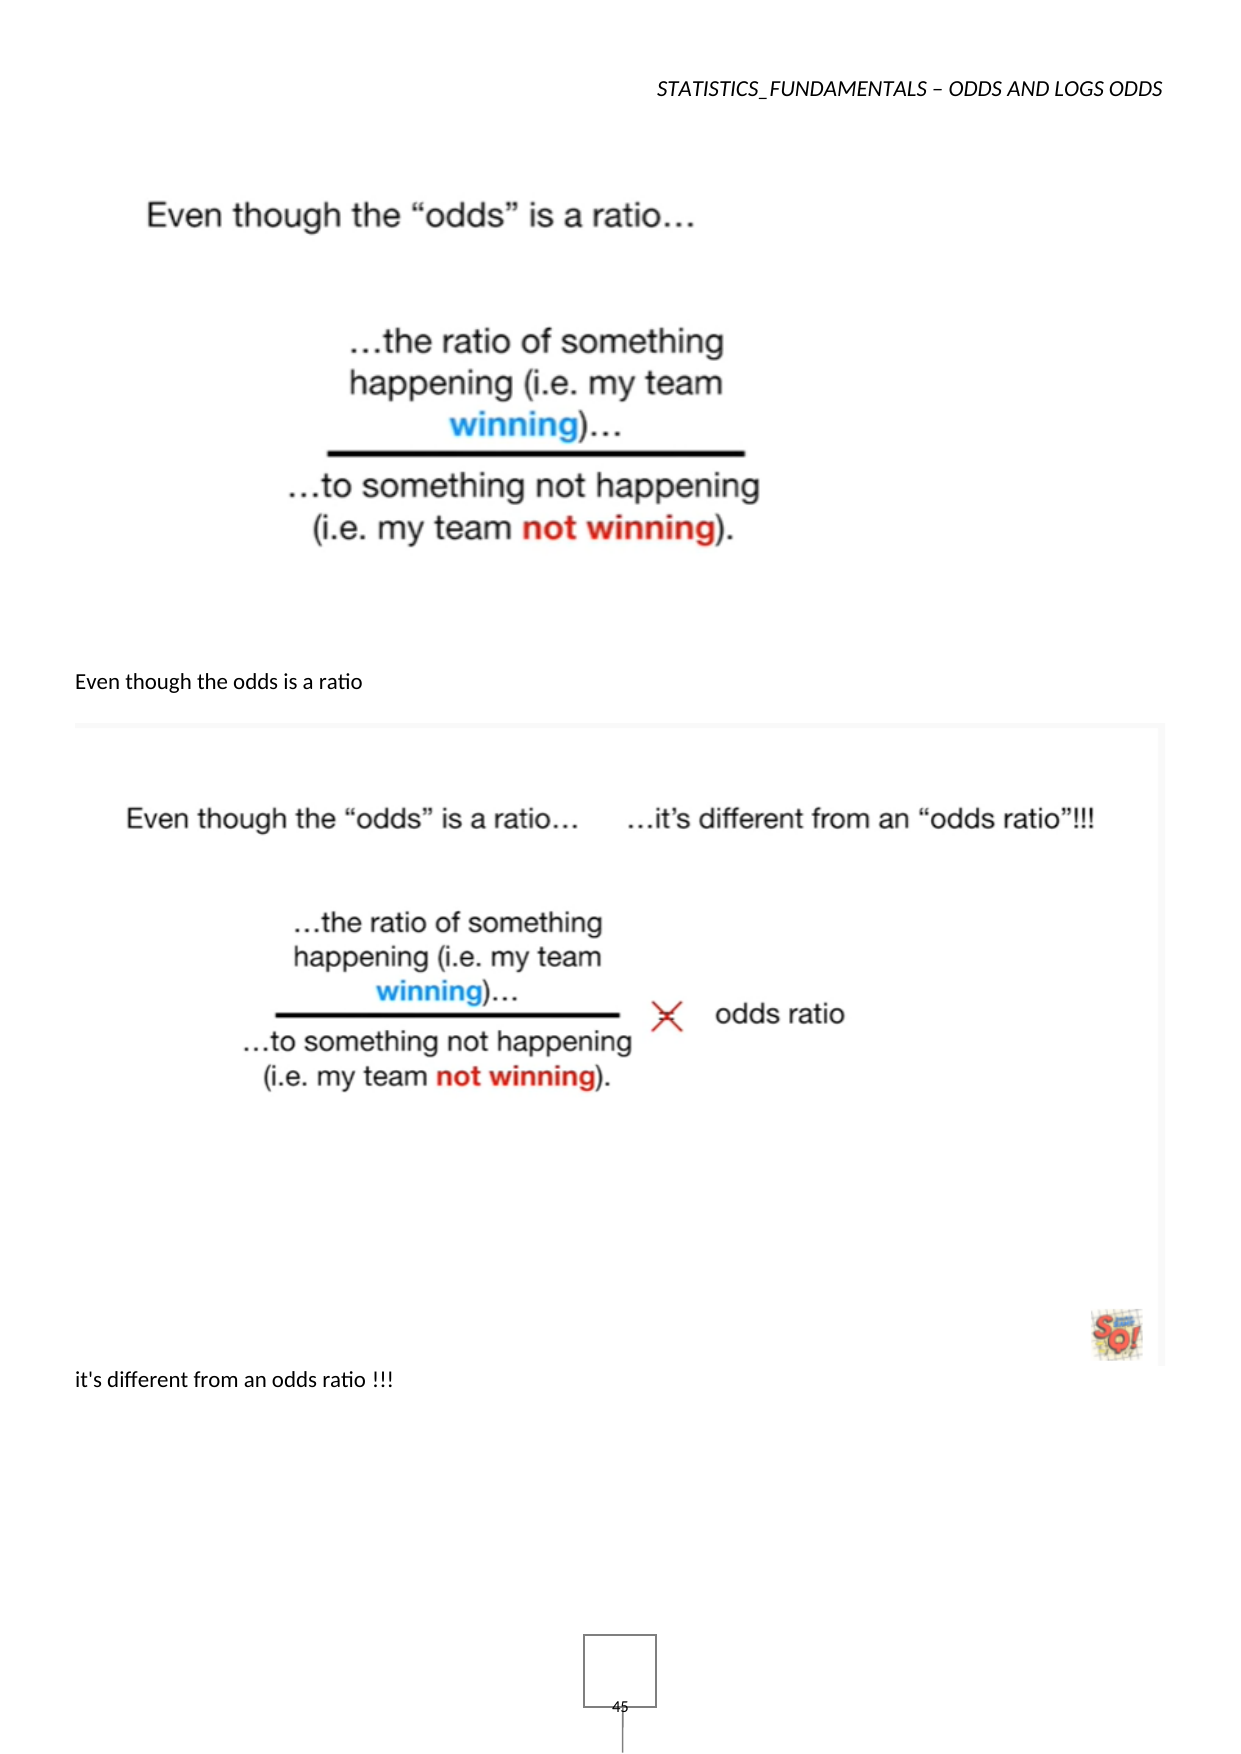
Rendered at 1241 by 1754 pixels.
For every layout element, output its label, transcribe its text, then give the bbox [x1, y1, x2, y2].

text Even though the odds is a ratio [75, 667, 1165, 695]
picture [75, 129, 993, 668]
text it's different from an odds ratio !!! [75, 1366, 1165, 1393]
picture [75, 723, 1166, 1366]
